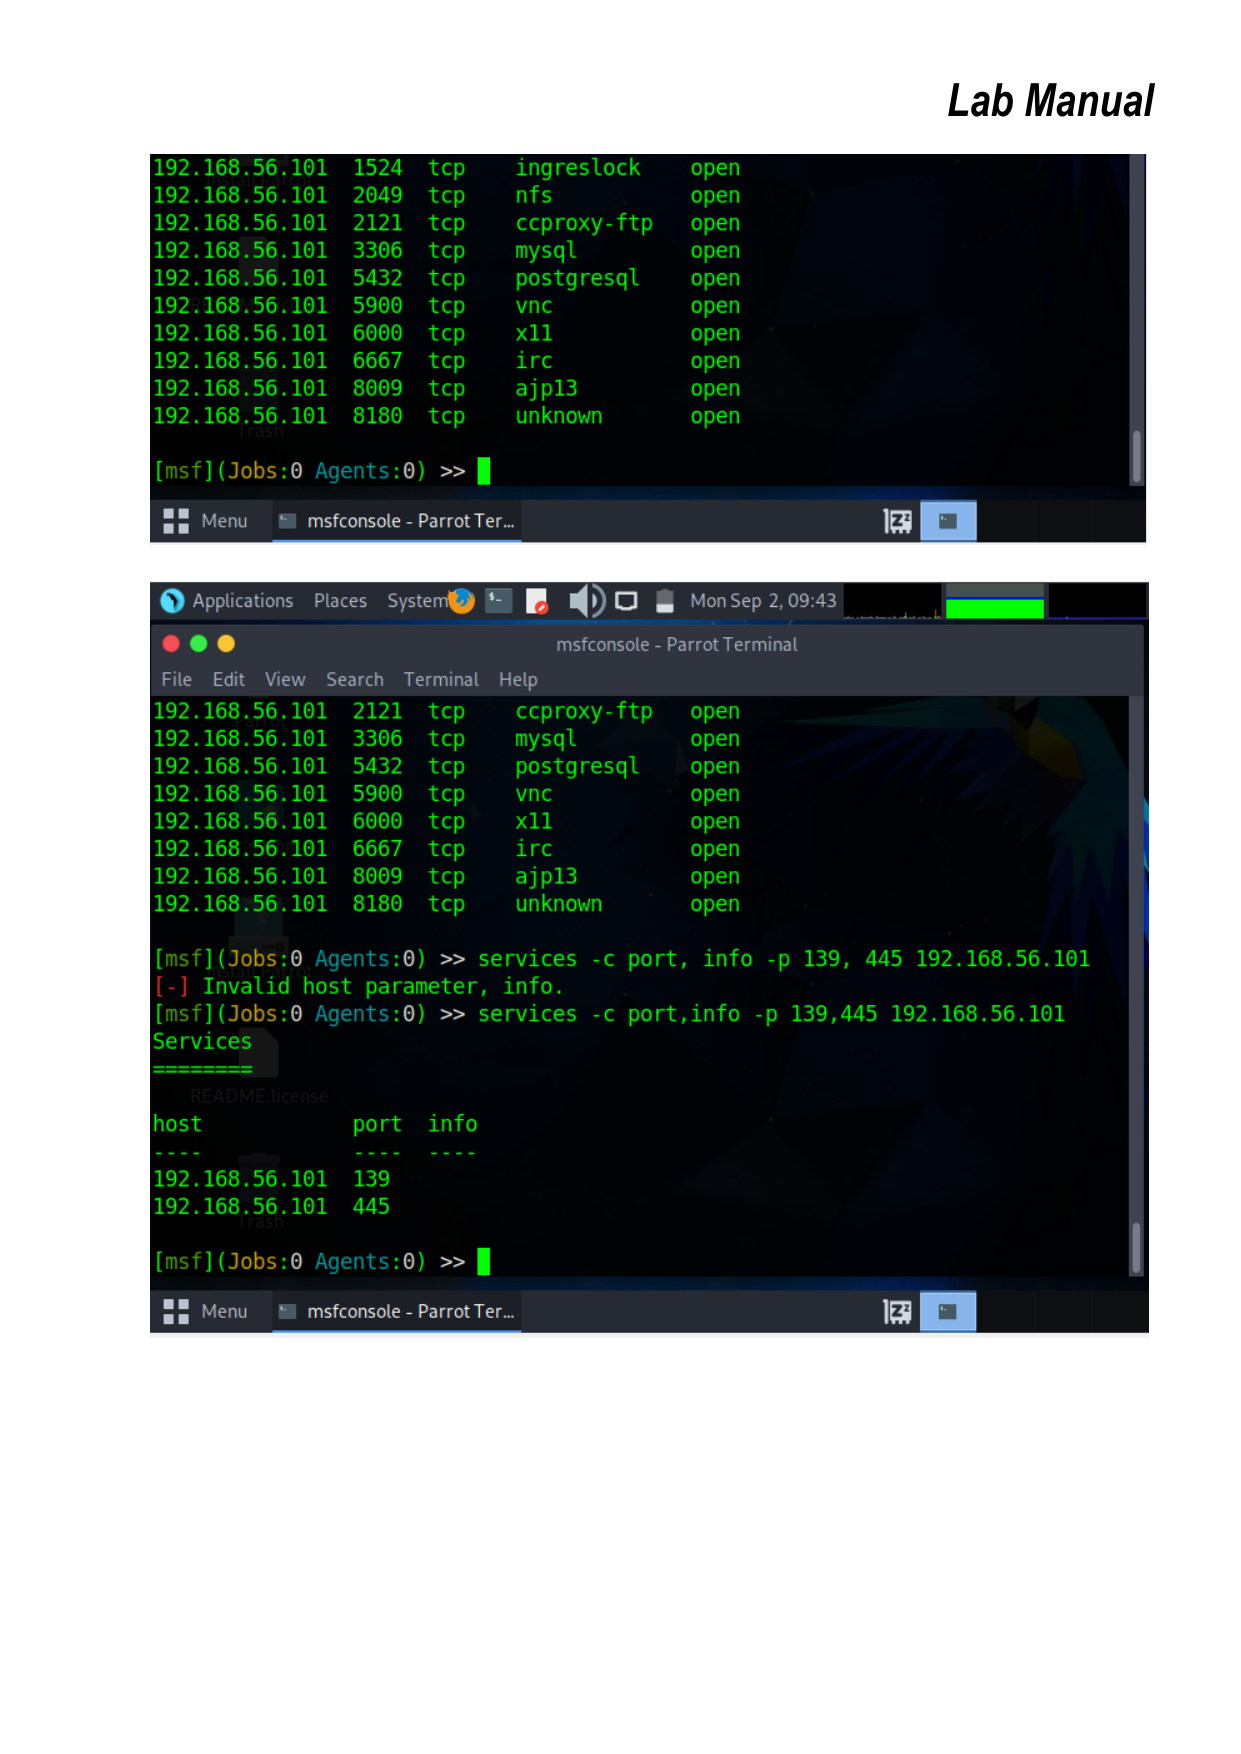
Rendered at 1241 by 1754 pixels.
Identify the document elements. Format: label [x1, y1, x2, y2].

picture [150, 154, 1147, 545]
picture [150, 581, 1149, 1338]
